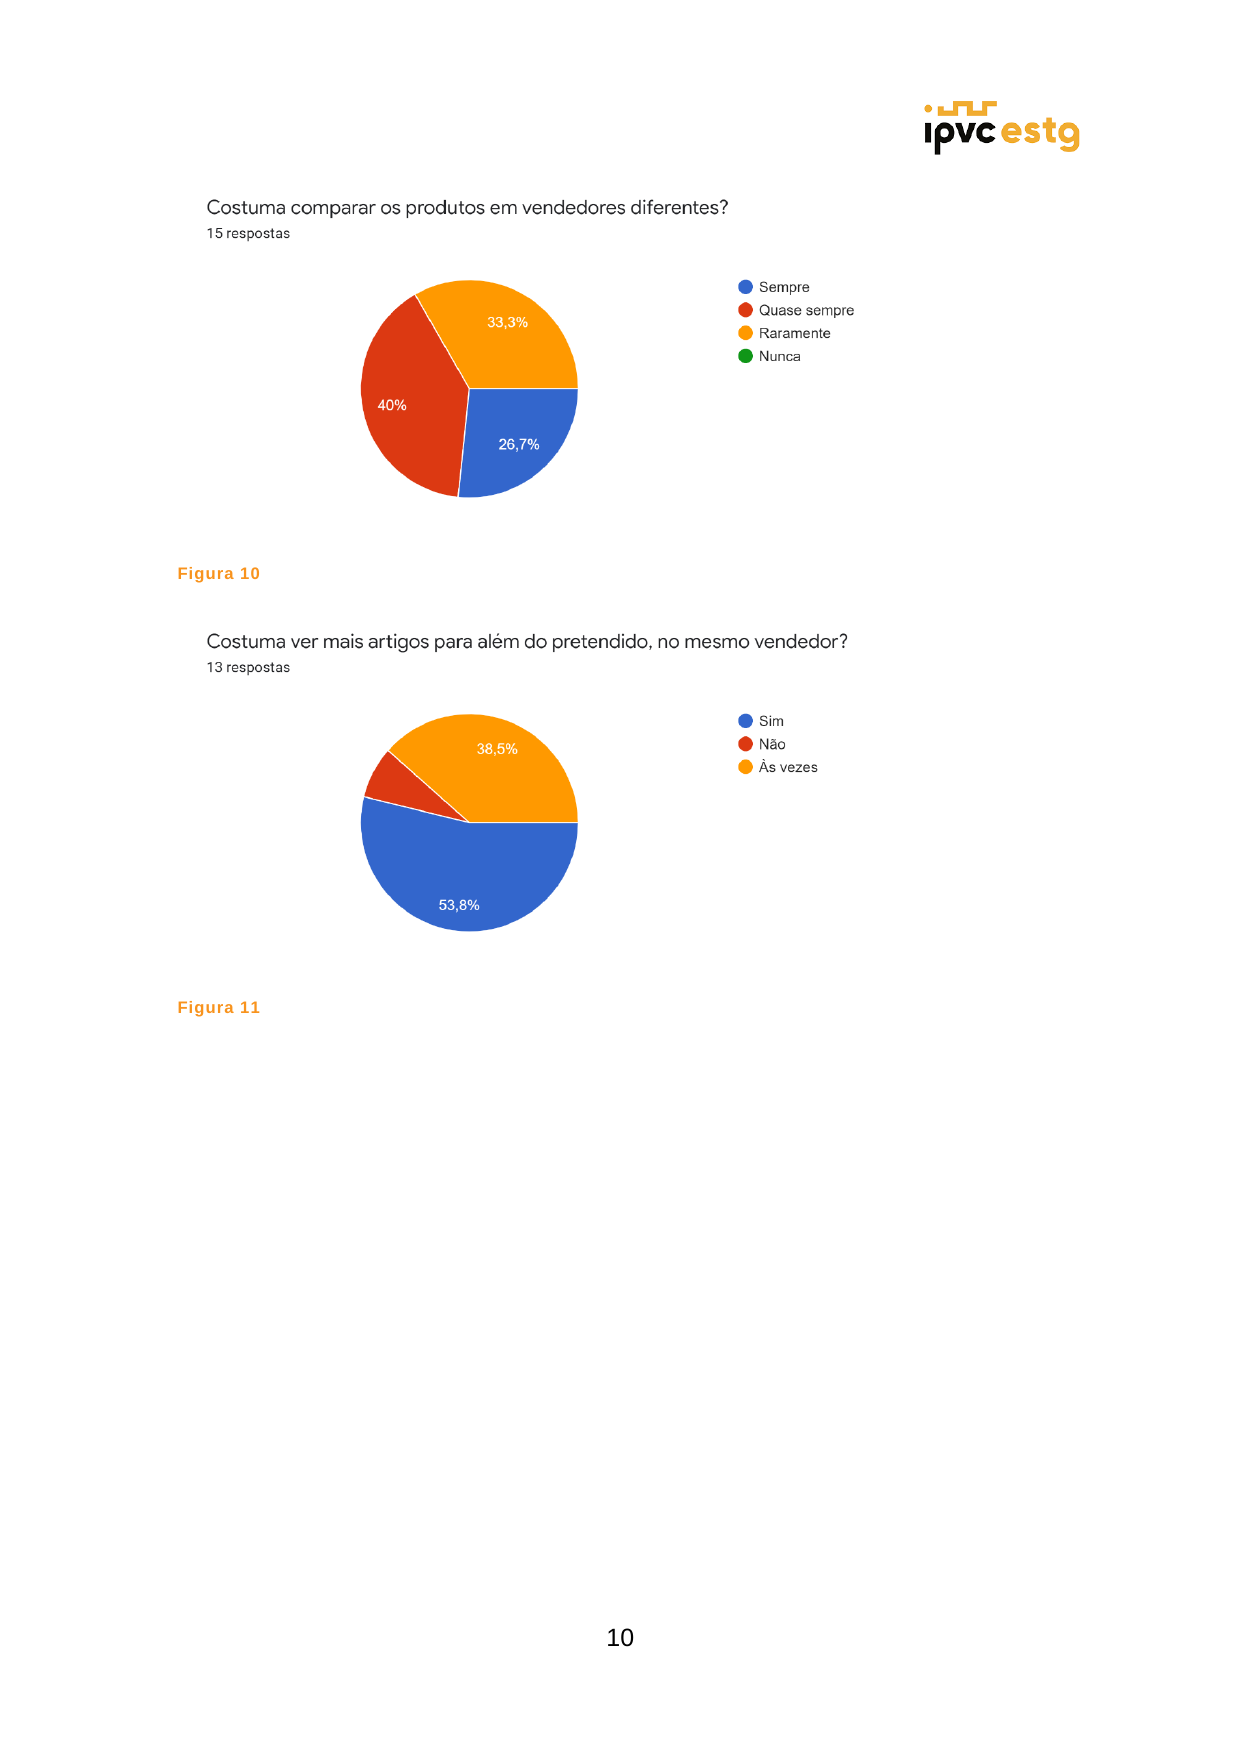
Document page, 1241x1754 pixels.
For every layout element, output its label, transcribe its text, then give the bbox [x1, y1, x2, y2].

picture [177, 599, 1063, 973]
text Figura 11 [177, 998, 1063, 1017]
picture [177, 165, 1063, 539]
text Figura 10 [177, 564, 1063, 583]
picture [919, 85, 1082, 158]
